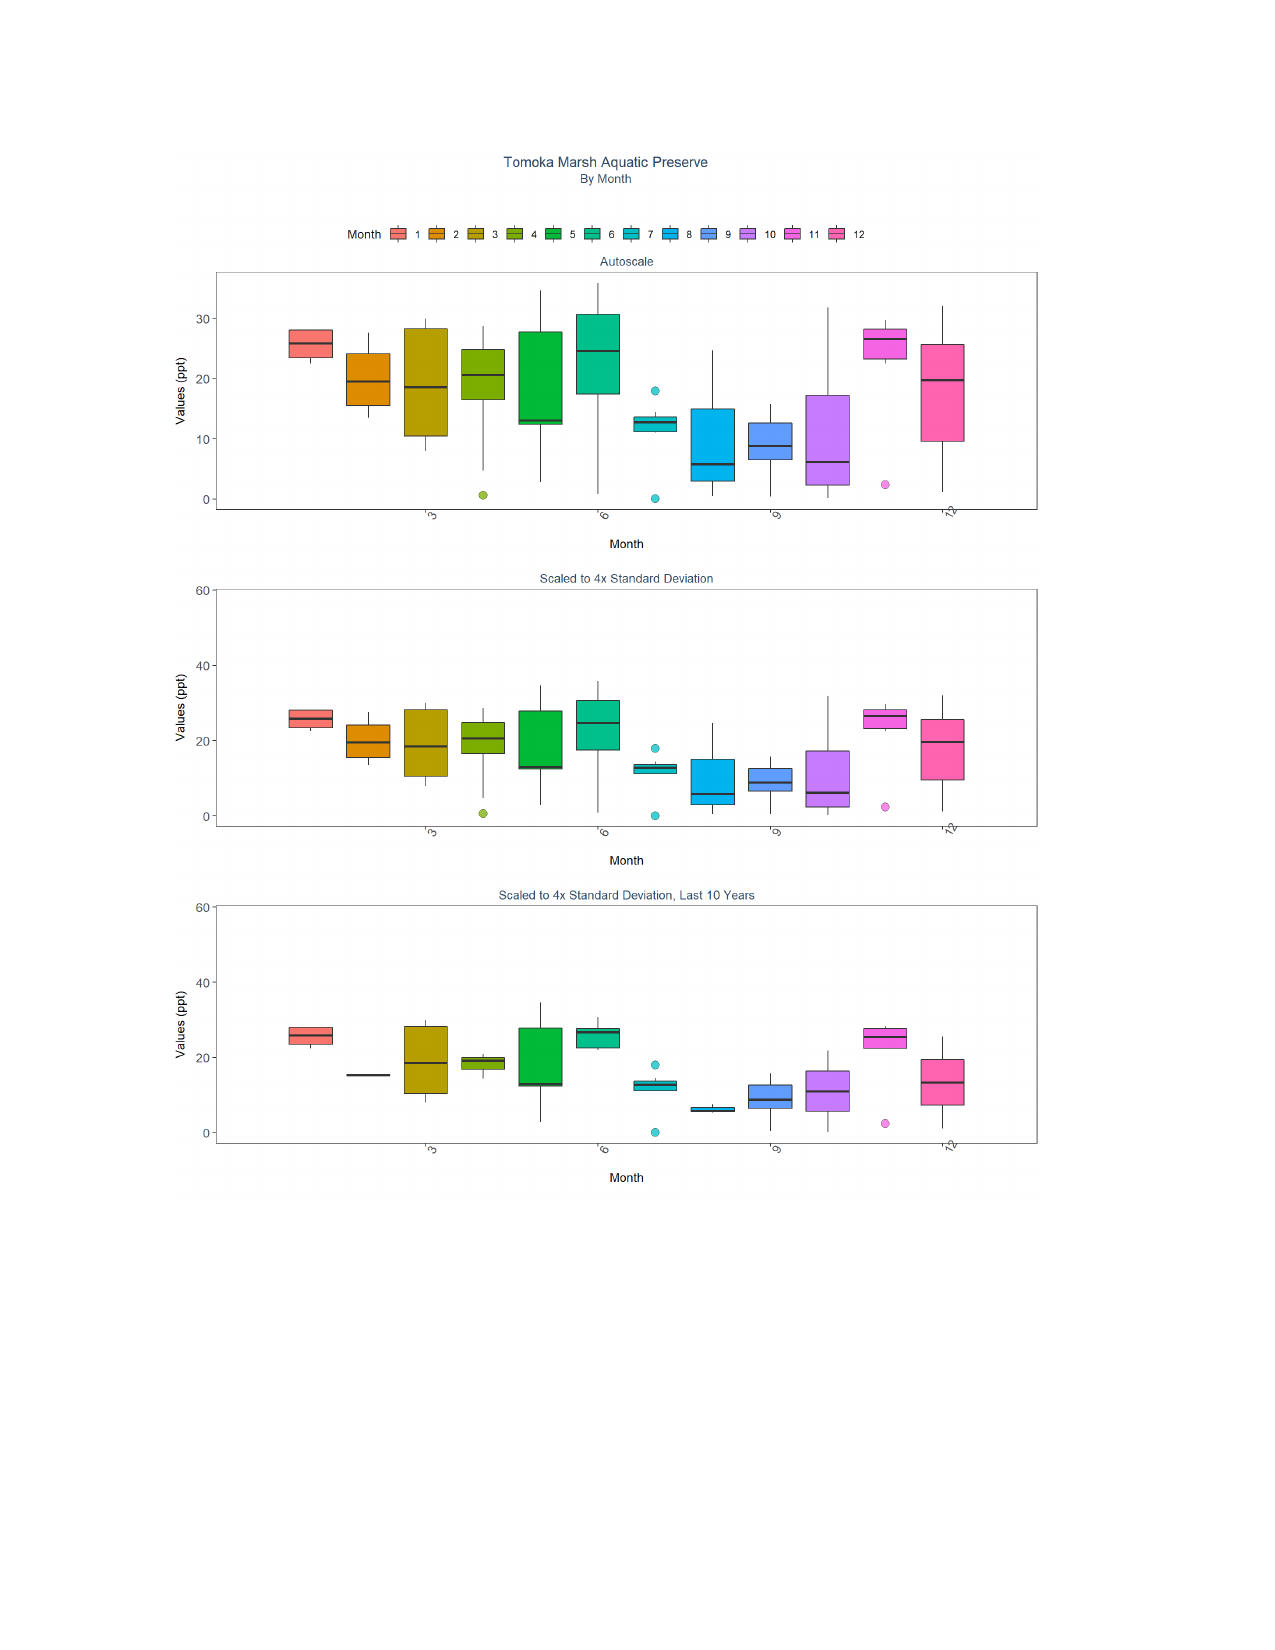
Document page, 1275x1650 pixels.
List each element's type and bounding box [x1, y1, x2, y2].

picture [168, 150, 1044, 1200]
